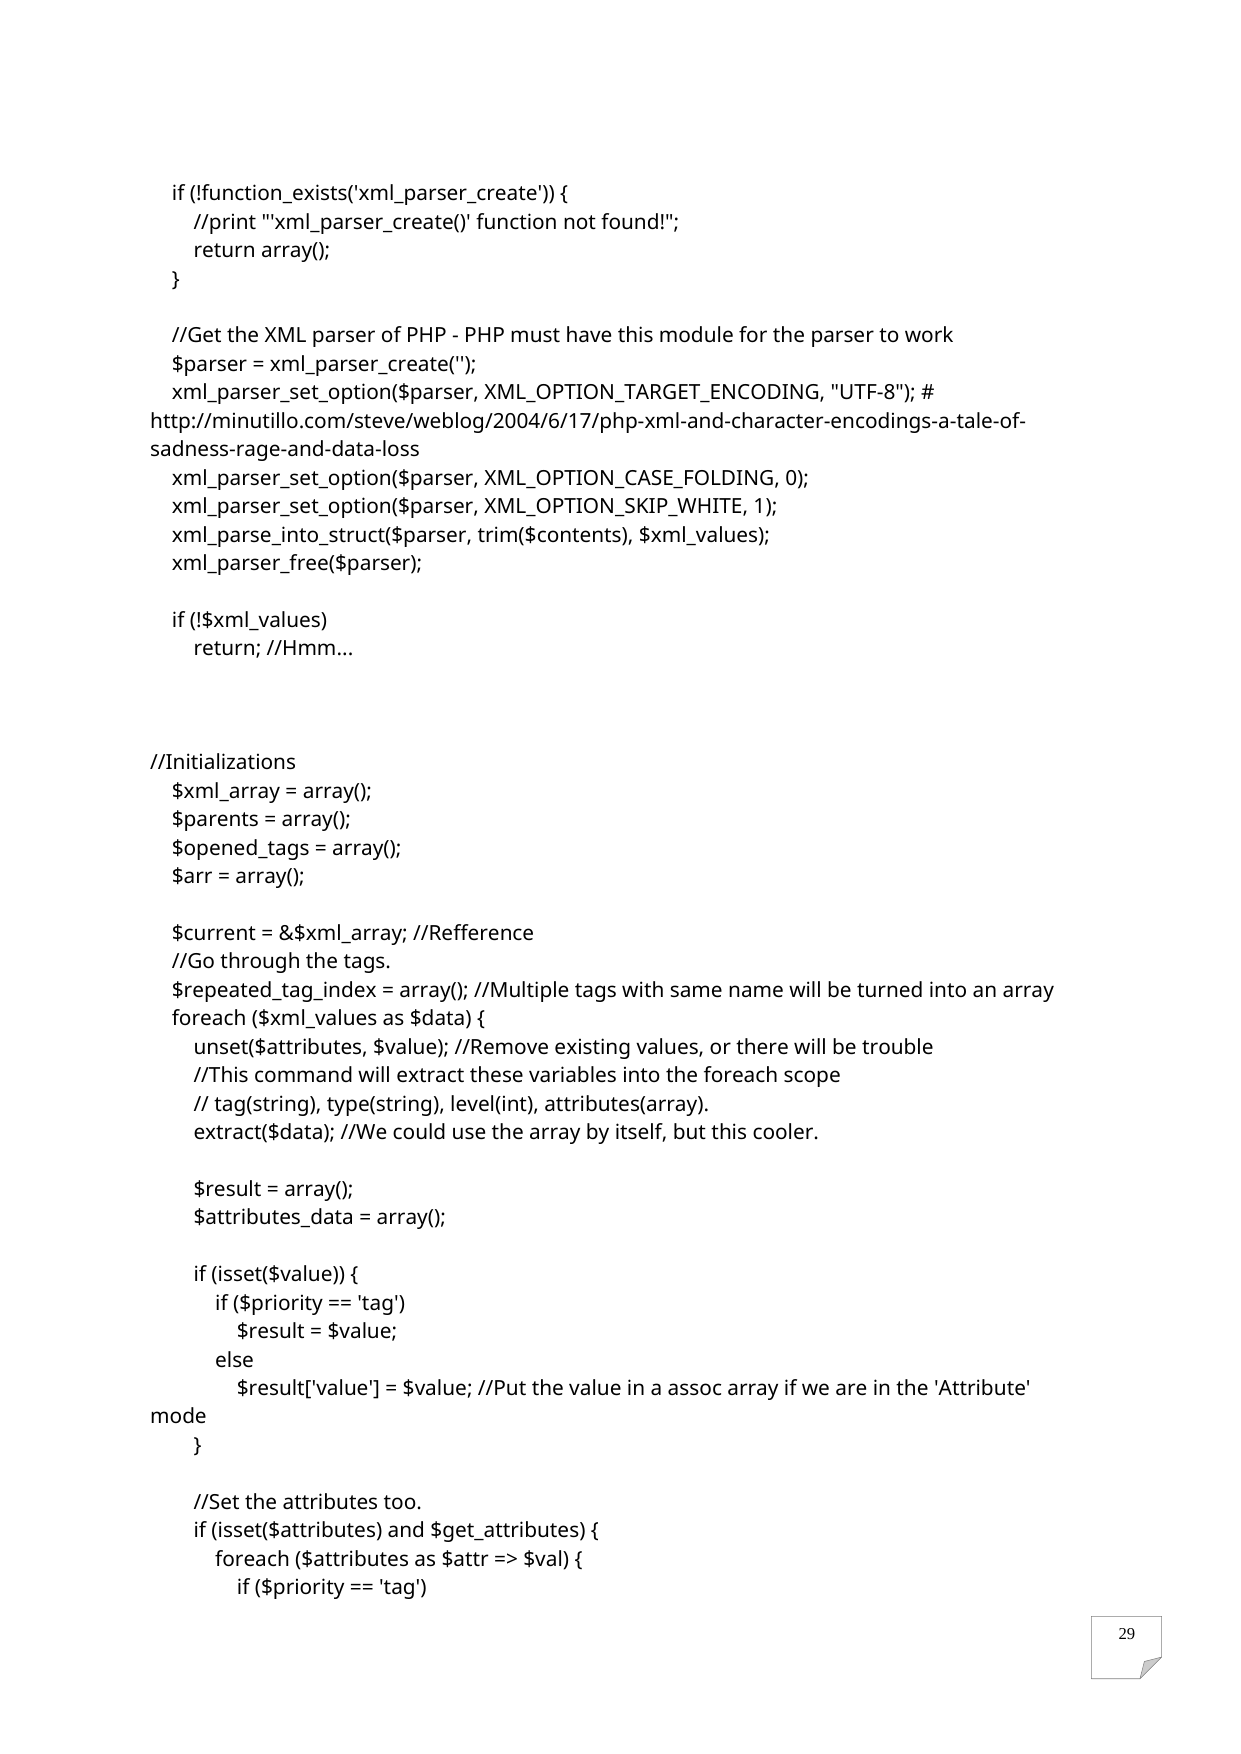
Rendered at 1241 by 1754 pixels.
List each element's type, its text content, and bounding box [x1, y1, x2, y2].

text if (!$xml_values) [150, 605, 1090, 633]
text if ($priority == 'tag') [150, 1288, 1090, 1316]
text } [150, 264, 1090, 292]
text xml_parser_set_option($parser, XML_OPTION_SKIP_WHITE, 1); [150, 491, 1090, 520]
text //Get the XML parser of PHP - PHP must have this module for the parser to work [150, 321, 1090, 349]
text // tag(string), type(string), level(int), attributes(array). [150, 1089, 1090, 1117]
text $current = &$xml_array; //Refference [150, 918, 1090, 947]
text xml_parser_free($parser); [150, 548, 1090, 577]
text $parents = array(); [150, 804, 1090, 833]
text $xml_array = array(); [150, 776, 1090, 804]
text $result['value'] = $value; //Put the value in a assoc array if we are in the 'Attribute' mode [150, 1373, 1090, 1430]
text if (isset($attributes) and $get_attributes) { [150, 1515, 1090, 1544]
text if ($priority == 'tag') [150, 1572, 1090, 1601]
text if (isset($value)) { [150, 1259, 1090, 1288]
text unset($attributes, $value); //Remove existing values, or there will be trouble [150, 1032, 1090, 1060]
text //This command will extract these variables into the foreach scope [150, 1060, 1090, 1089]
text extract($data); //We could use the array by itself, but this cooler. [150, 1117, 1090, 1146]
text return array(); [150, 235, 1090, 264]
text foreach ($xml_values as $data) { [150, 1003, 1090, 1032]
text } [150, 1430, 1090, 1458]
text //print "'xml_parser_create()' function not found!"; [150, 207, 1090, 235]
text foreach ($attributes as $attr => $val) { [150, 1544, 1090, 1572]
text xml_parser_set_option($parser, XML_OPTION_TARGET_ENCODING, "UTF-8"); # http://minutillo.com/steve/weblog/2004/6/17/php-xml-and-character-encodings-a-tale-of-sadness-rage-and-data-loss [150, 377, 1090, 463]
text $attributes_data = array(); [150, 1202, 1090, 1231]
text xml_parse_into_struct($parser, trim($contents), $xml_values); [150, 520, 1090, 548]
text $result = array(); [150, 1174, 1090, 1202]
text $opened_tags = array(); [150, 833, 1090, 861]
text $arr = array(); [150, 861, 1090, 890]
text $parser = xml_parser_create(''); [150, 349, 1090, 377]
text return; //Hmm... [150, 633, 1090, 662]
text else [150, 1345, 1090, 1373]
text //Initializations [150, 747, 1090, 776]
text $result = $value; [150, 1316, 1090, 1345]
text //Set the attributes too. [150, 1487, 1090, 1515]
text $repeated_tag_index = array(); //Multiple tags with same name will be turned into an array [150, 975, 1090, 1003]
text if (!function_exists('xml_parser_create')) { [150, 178, 1090, 207]
text //Go through the tags. [150, 947, 1090, 975]
text xml_parser_set_option($parser, XML_OPTION_CASE_FOLDING, 0); [150, 463, 1090, 491]
